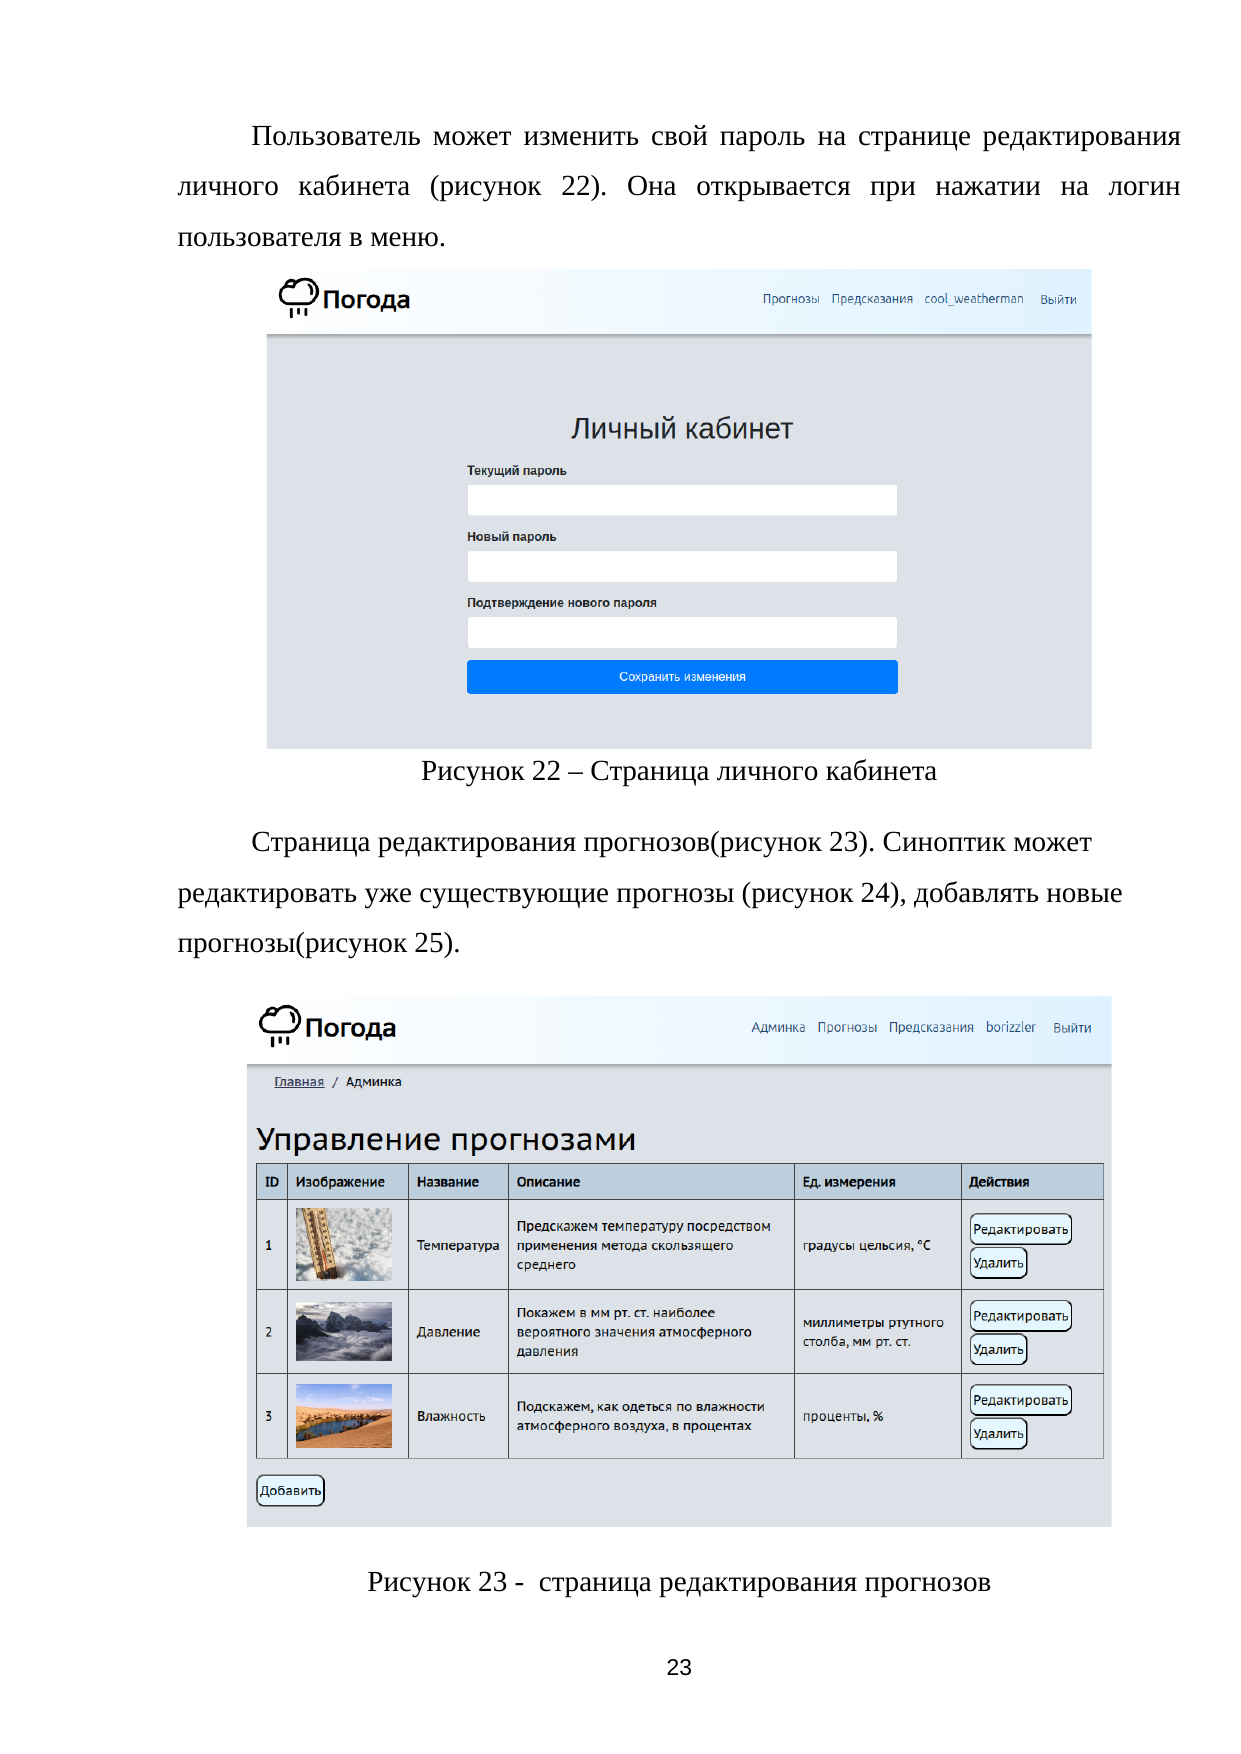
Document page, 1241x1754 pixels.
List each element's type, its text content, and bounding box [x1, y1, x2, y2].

picture [246, 996, 1112, 1527]
text Пользователь может изменить свой пароль на странице редактирования личного кабинета (рисунок 22). Она открывается при нажатии на логин пользователя в меню. [177, 118, 1181, 252]
picture [266, 269, 1092, 749]
text Страница редактирования прогнозов(рисунок 23). Синоптик может редактировать уже существующие прогнозы (рисунок 24), добавлять новые прогнозы(рисунок 25). [177, 824, 1181, 959]
